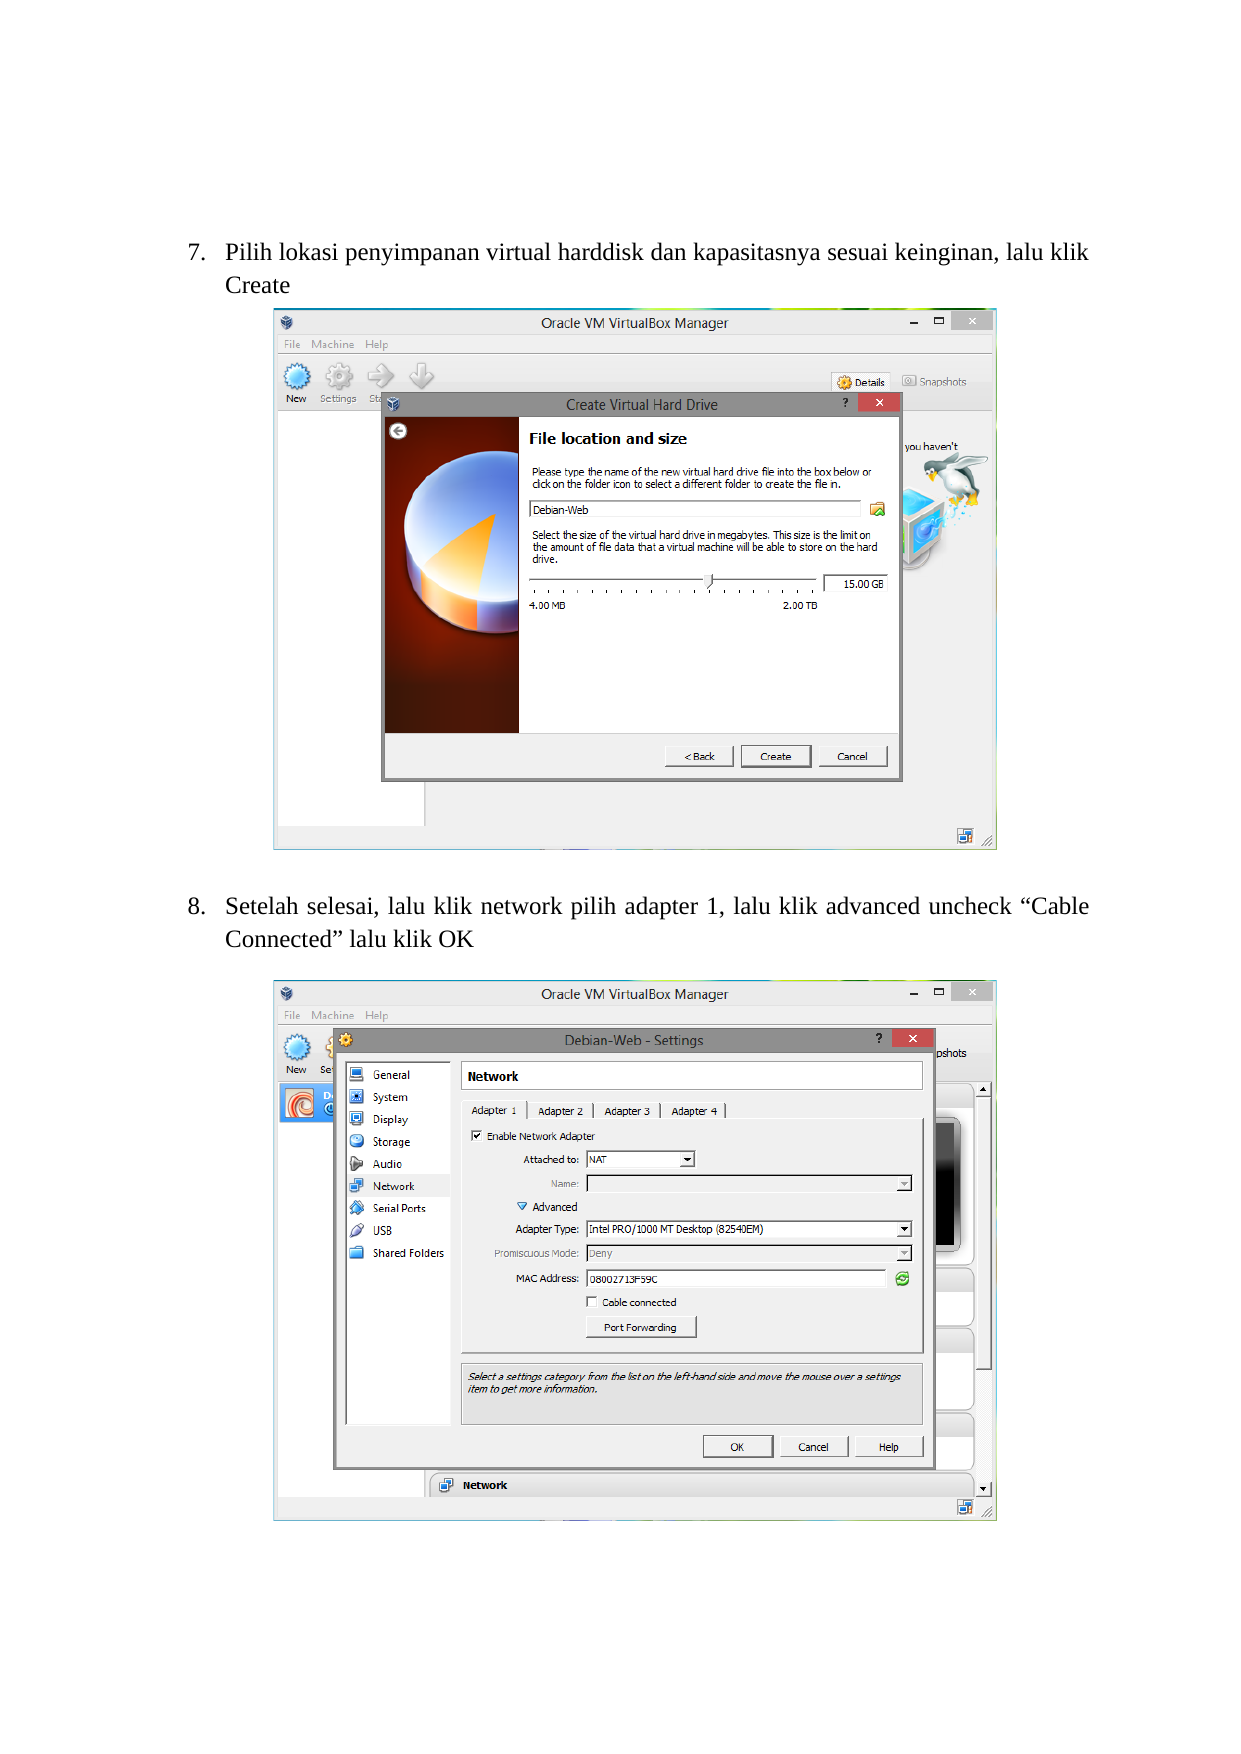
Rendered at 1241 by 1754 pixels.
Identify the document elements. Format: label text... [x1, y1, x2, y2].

picture [273, 980, 997, 1521]
list Setelah selesai, lalu klik network pilih adapter 1, lalu klik advanced uncheck “Cable Connected” lalu klik OK [187, 891, 1090, 953]
picture [273, 308, 997, 850]
list Pilih lokasi penyimpanan virtual harddisk dan kapasitasnya sesuai keinginan, lalu klik Create [187, 237, 1090, 299]
